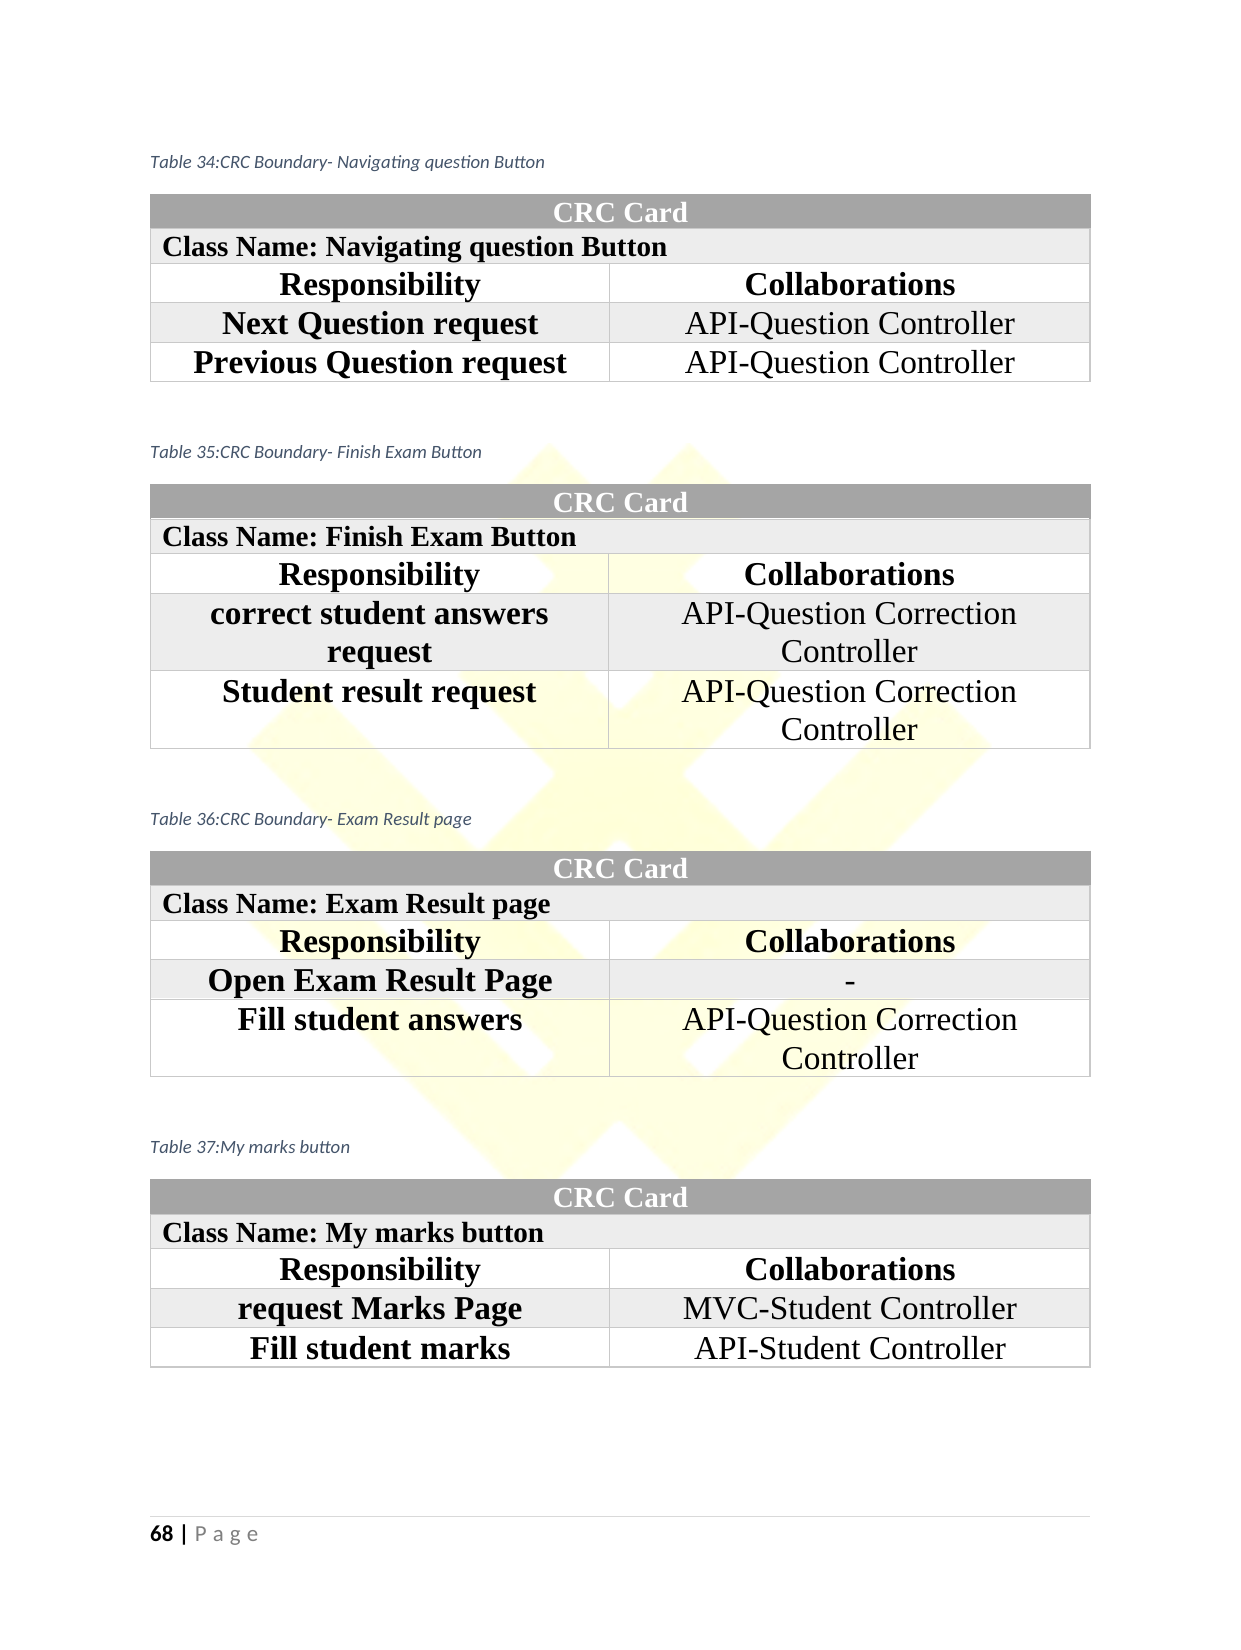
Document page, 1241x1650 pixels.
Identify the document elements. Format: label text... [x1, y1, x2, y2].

table_cell API-Question Controller [610, 343, 1089, 381]
table_cell correct student answers request [151, 594, 608, 670]
table_cell Responsibility [151, 1249, 609, 1288]
table_header CRC Card [151, 852, 1089, 885]
table_cell MVC-Student Controller [610, 1289, 1089, 1327]
table_cell Collaborations [610, 264, 1089, 302]
table_cell API-Question Correction Controller [609, 594, 1089, 670]
table_cell Class Name: Navigating question Button [151, 229, 1089, 263]
table_cell Student result request [151, 671, 608, 748]
text Table 35:CRC Boundary- Finish Exam Button [150, 440, 1090, 463]
table_cell request Marks Page [151, 1289, 609, 1327]
table_cell Collaborations [610, 921, 1089, 959]
table_cell API-Student Controller [610, 1328, 1089, 1366]
table_cell API-Question Correction Controller [609, 671, 1089, 748]
table_cell - [610, 960, 1089, 998]
table_cell Responsibility [151, 921, 609, 959]
text Table 37:My marks button [150, 1135, 1090, 1158]
table_header CRC Card [151, 485, 1089, 518]
table_cell Fill student answers [151, 1000, 609, 1076]
table_cell Collaborations [610, 1249, 1089, 1288]
table_header CRC Card [151, 1180, 1089, 1214]
table_cell Class Name: Exam Result page [151, 886, 1089, 920]
table_cell Fill student marks [151, 1328, 609, 1366]
text Table 34:CRC Boundary- Navigating question Button [150, 150, 1090, 173]
table_cell API-Question Correction Controller [610, 1000, 1089, 1076]
table_cell Previous Question request [151, 343, 609, 381]
text Table 36:CRC Boundary- Exam Result page [150, 807, 1090, 830]
table_cell Class Name: Finish Exam Button [151, 520, 1089, 553]
table_cell Responsibility [151, 554, 608, 592]
table_cell API-Question Controller [610, 303, 1089, 342]
table_cell Collaborations [609, 554, 1089, 592]
table_header CRC Card [151, 195, 1089, 228]
table_cell Open Exam Result Page [151, 960, 609, 998]
table_cell Next Question request [151, 303, 609, 342]
table_cell Responsibility [151, 264, 609, 302]
table_cell Class Name: My marks button [151, 1215, 1089, 1248]
